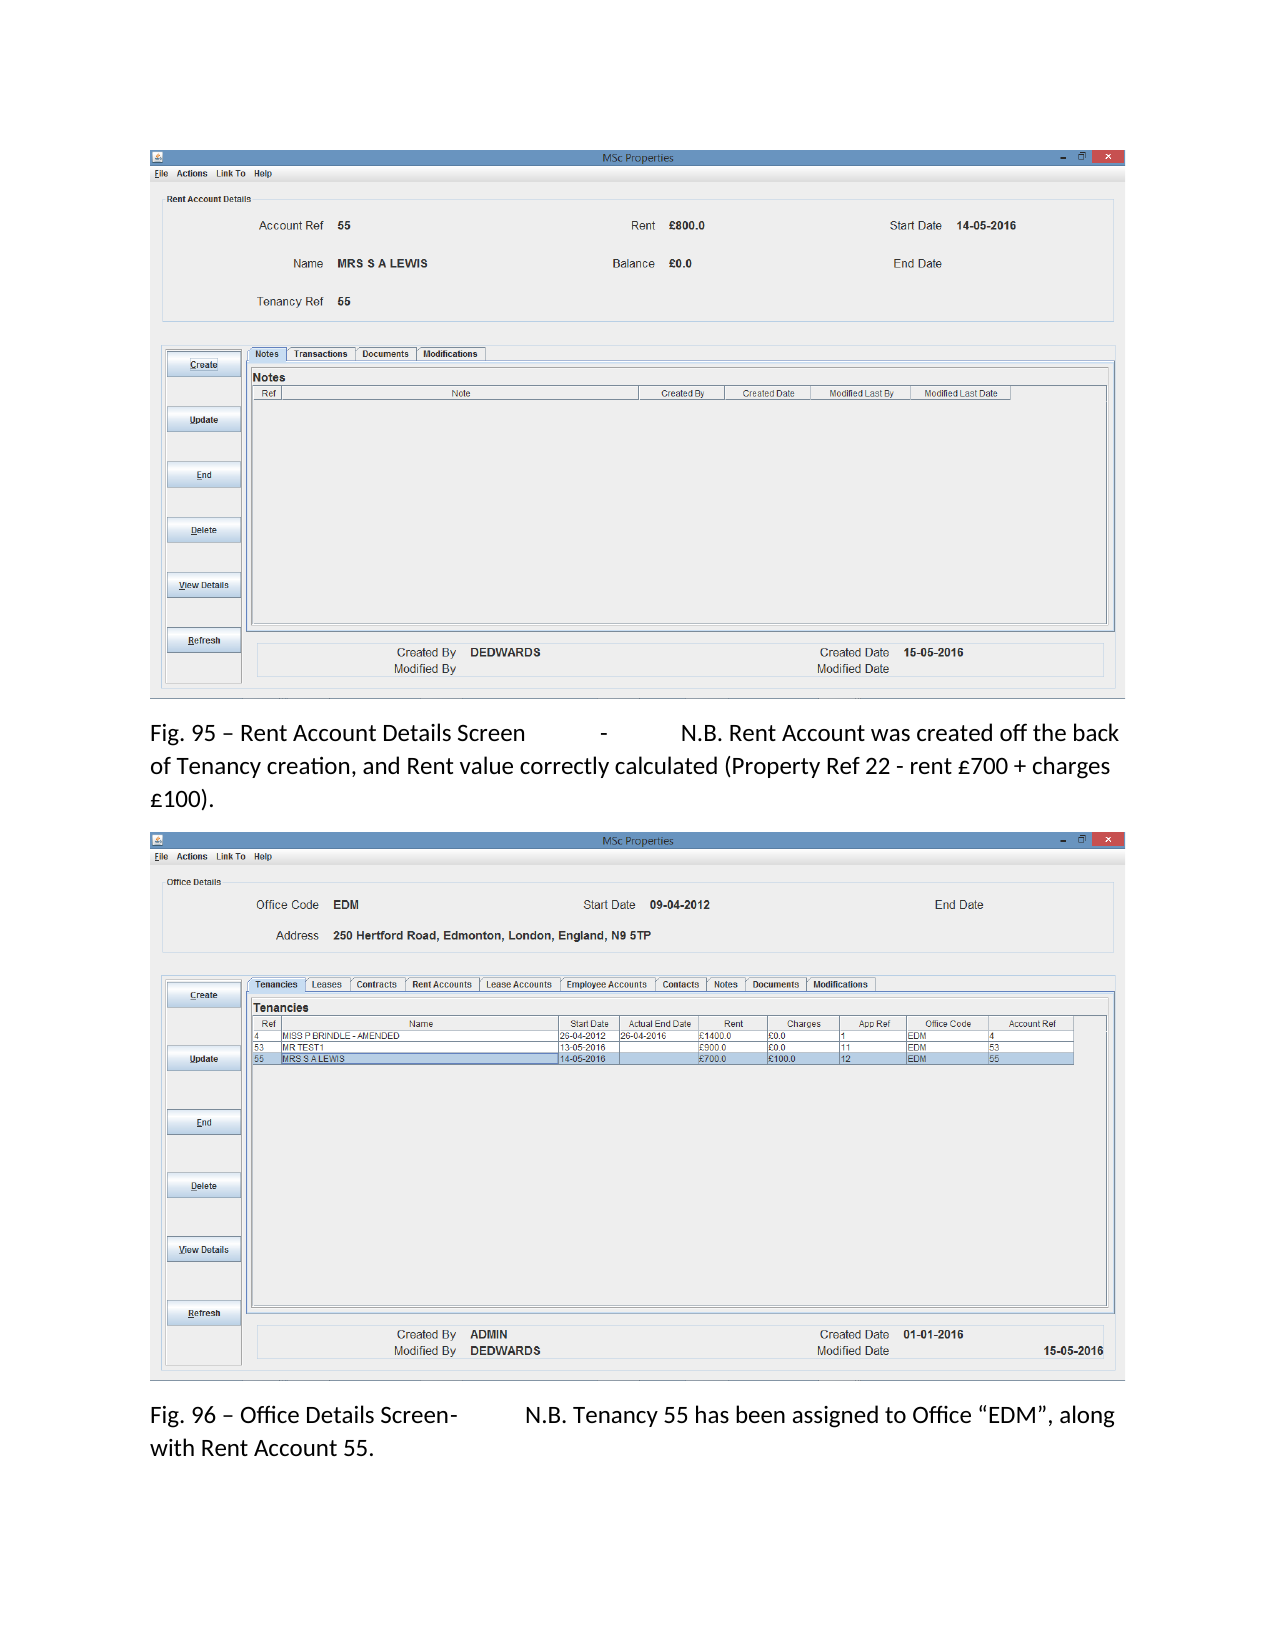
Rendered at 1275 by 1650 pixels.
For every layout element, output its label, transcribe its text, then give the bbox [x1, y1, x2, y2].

picture [150, 832, 1125, 1381]
picture [150, 150, 1125, 699]
text Fig. 95 – Rent Account Details Screen - N.B. Rent Account was created off the back of Tenancy creation, and Rent value correctly calculated (Property Ref 22 - rent £700 + charges £100). [150, 717, 1125, 813]
text Fig. 96 – Office Details Screen - N.B. Tenancy 55 has been assigned to Office “EDM”, along with Rent Account 55. [150, 1399, 1125, 1463]
